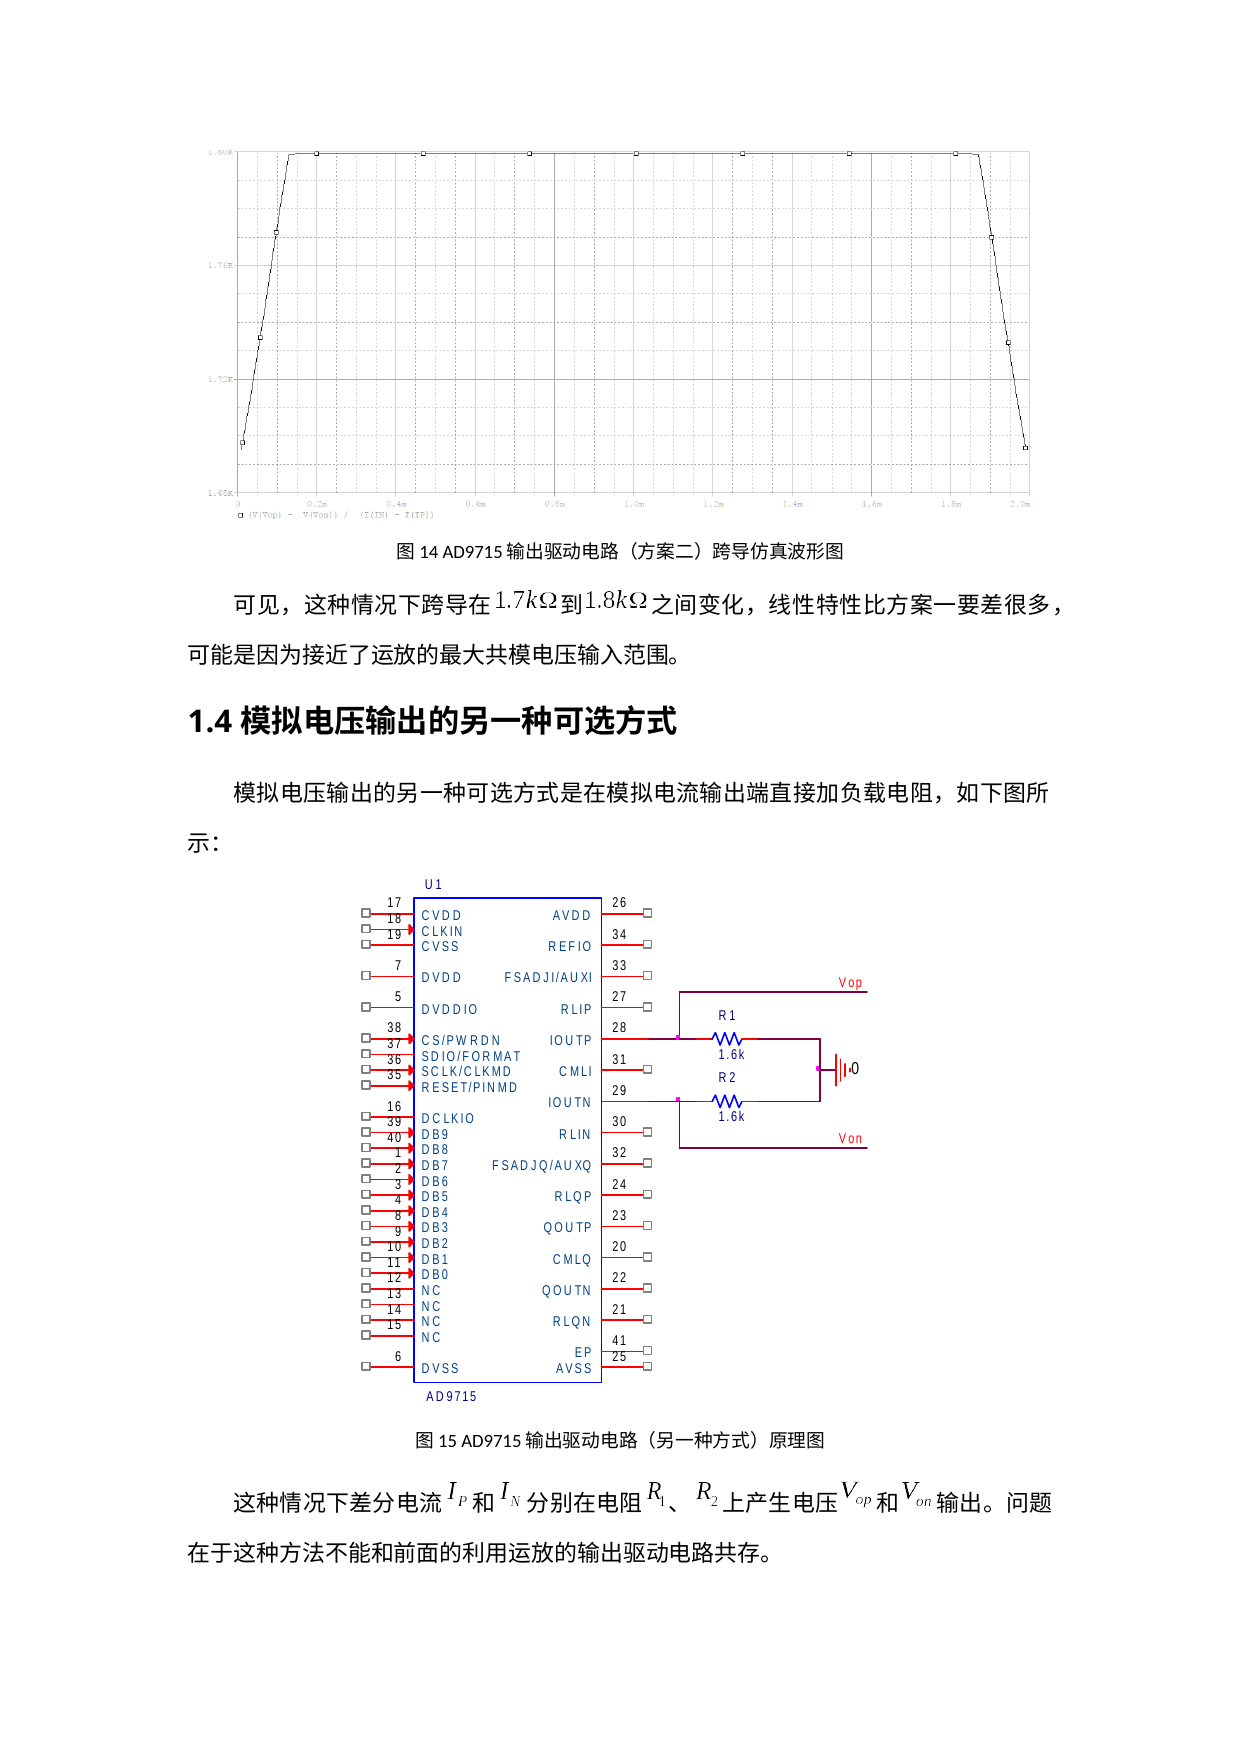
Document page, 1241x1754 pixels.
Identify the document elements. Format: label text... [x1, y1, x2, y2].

text 这种情况下差分电流和分别在电阻、上产生电压和输出。问题在于这种方法不能和前面的利用运放的输出驱动电路共存。 [187, 1474, 1053, 1568]
subtitle 1.4 模拟电压输出的另一种可选方式 [187, 697, 1053, 742]
text 图 14 AD9715输出驱动电路（方案二）跨导仿真波形图 [187, 537, 1053, 564]
text 模拟电压输出的另一种可选方式是在模拟电流输出端直接加负载电阻，如下图所示： [187, 775, 1053, 858]
text 图 15 AD9715输出驱动电路（另一种方式）原理图 [187, 1426, 1053, 1453]
text 可见，这种情况下跨导在到之间变化，线性特性比方案一要差很多，可能是因为接近了运放的最大共模电压输入范围。 [187, 585, 1053, 670]
picture [208, 150, 1032, 521]
